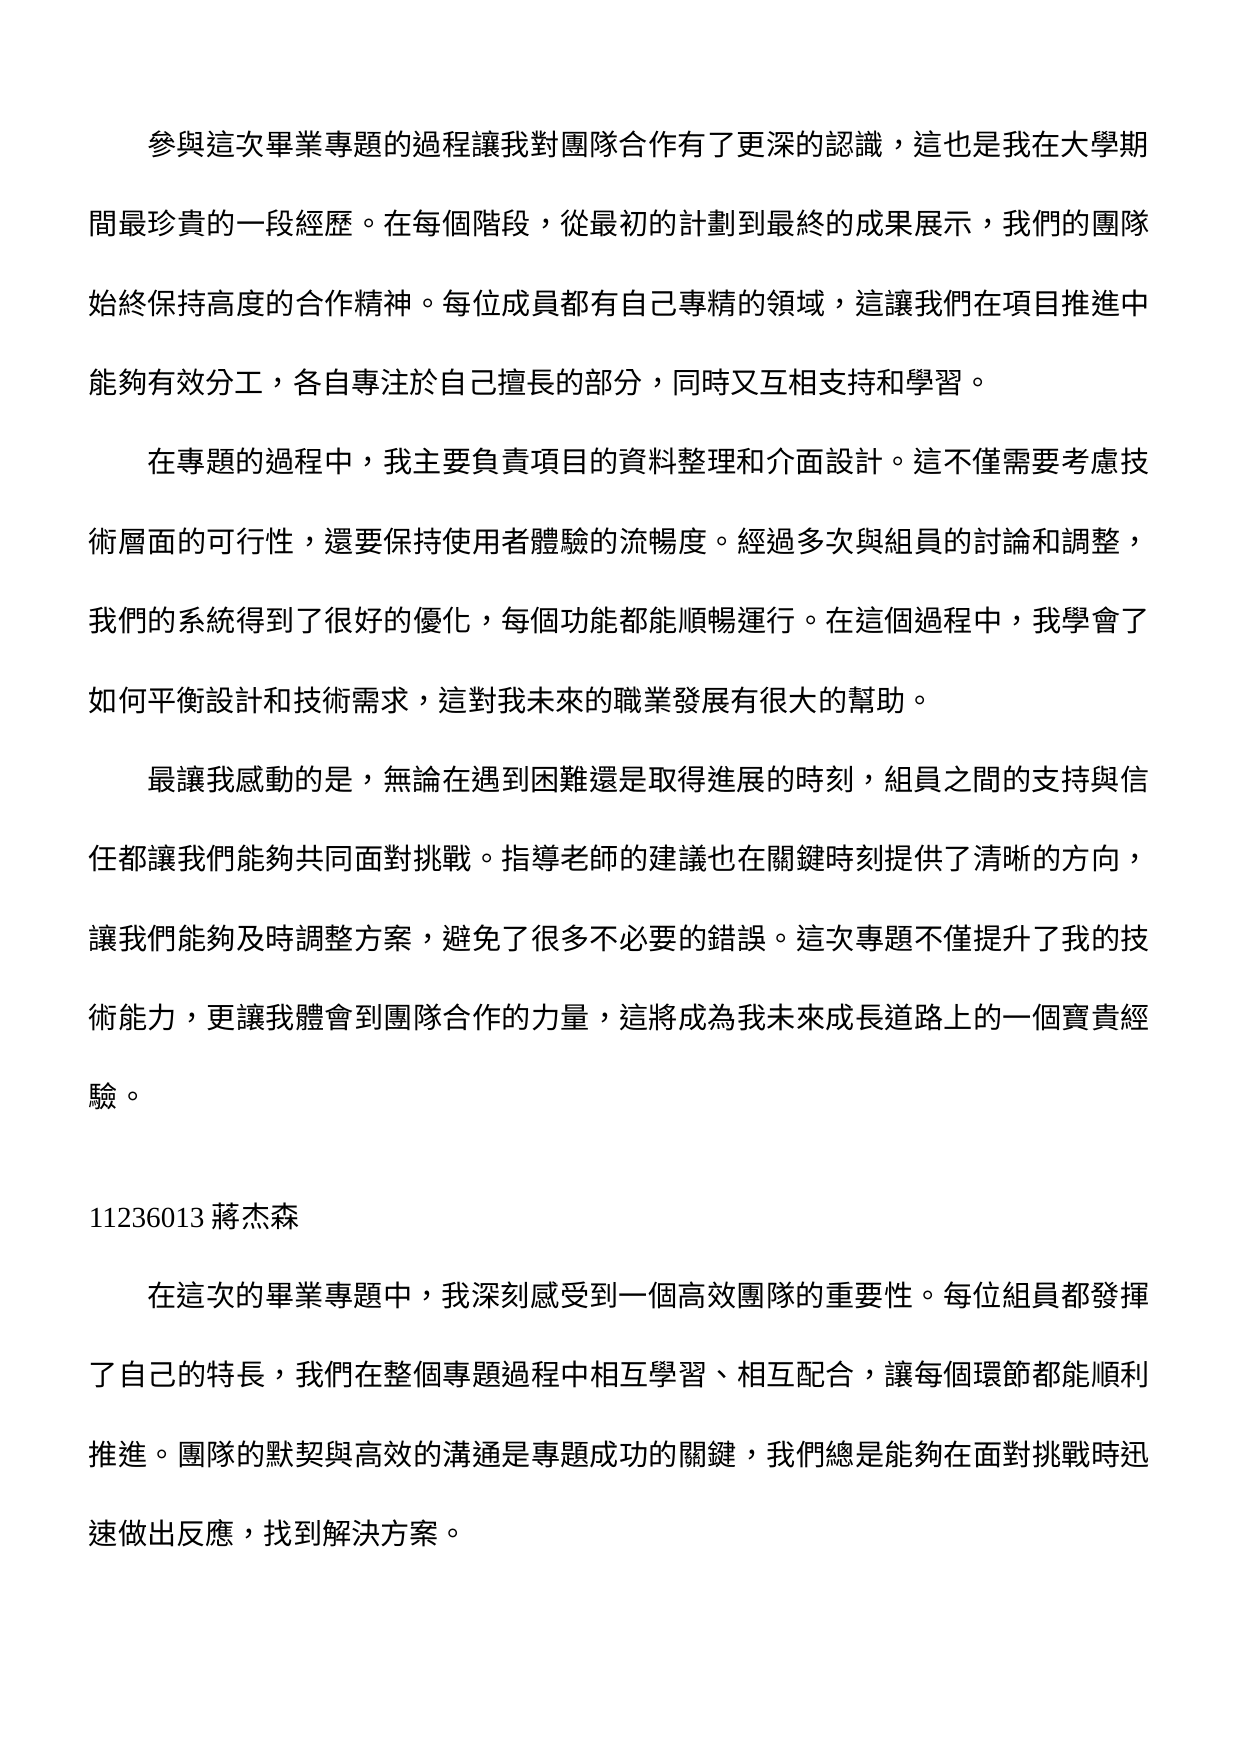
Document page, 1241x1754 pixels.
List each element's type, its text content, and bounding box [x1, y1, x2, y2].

text 參與這次畢業專題的過程讓我對團隊合作有了更深的認識，這也是我在大學期間最珍貴的一段經歷。在每個階段，從最初的計劃到最終的成果展示，我們的團隊始終保持高度的合作精神。每位成員都有自己專精的領域，這讓我們在項目推進中能夠有效分工，各自專注於自己擅長的部分，同時又互相支持和學習。 [89, 103, 1152, 421]
text 在這次的畢業專題中，我深刻感受到一個高效團隊的重要性。每位組員都發揮了自己的特長，我們在整個專題過程中相互學習、相互配合，讓每個環節都能順利推進。團隊的默契與高效的溝通是專題成功的關鍵，我們總是能夠在面對挑戰時迅速做出反應，找到解決方案。 [89, 1254, 1152, 1571]
text 最讓我感動的是，無論在遇到困難還是取得進展的時刻，組員之間的支持與信任都讓我們能夠共同面對挑戰。指導老師的建議也在關鍵時刻提供了清晰的方向，讓我們能夠及時調整方案，避免了很多不必要的錯誤。這次專題不僅提升了我的技術能力，更讓我體會到團隊合作的力量，這將成為我未來成長道路上的一個寶貴經驗。 [89, 738, 1152, 1135]
text 在專題的過程中，我主要負責項目的資料整理和介面設計。這不僅需要考慮技術層面的可行性，還要保持使用者體驗的流暢度。經過多次與組員的討論和調整，我們的系統得到了很好的優化，每個功能都能順暢運行。在這個過程中，我學會了如何平衡設計和技術需求，這對我未來的職業發展有很大的幫助。 [89, 421, 1152, 738]
text 11236013 蔣杰森 [89, 1174, 1152, 1254]
